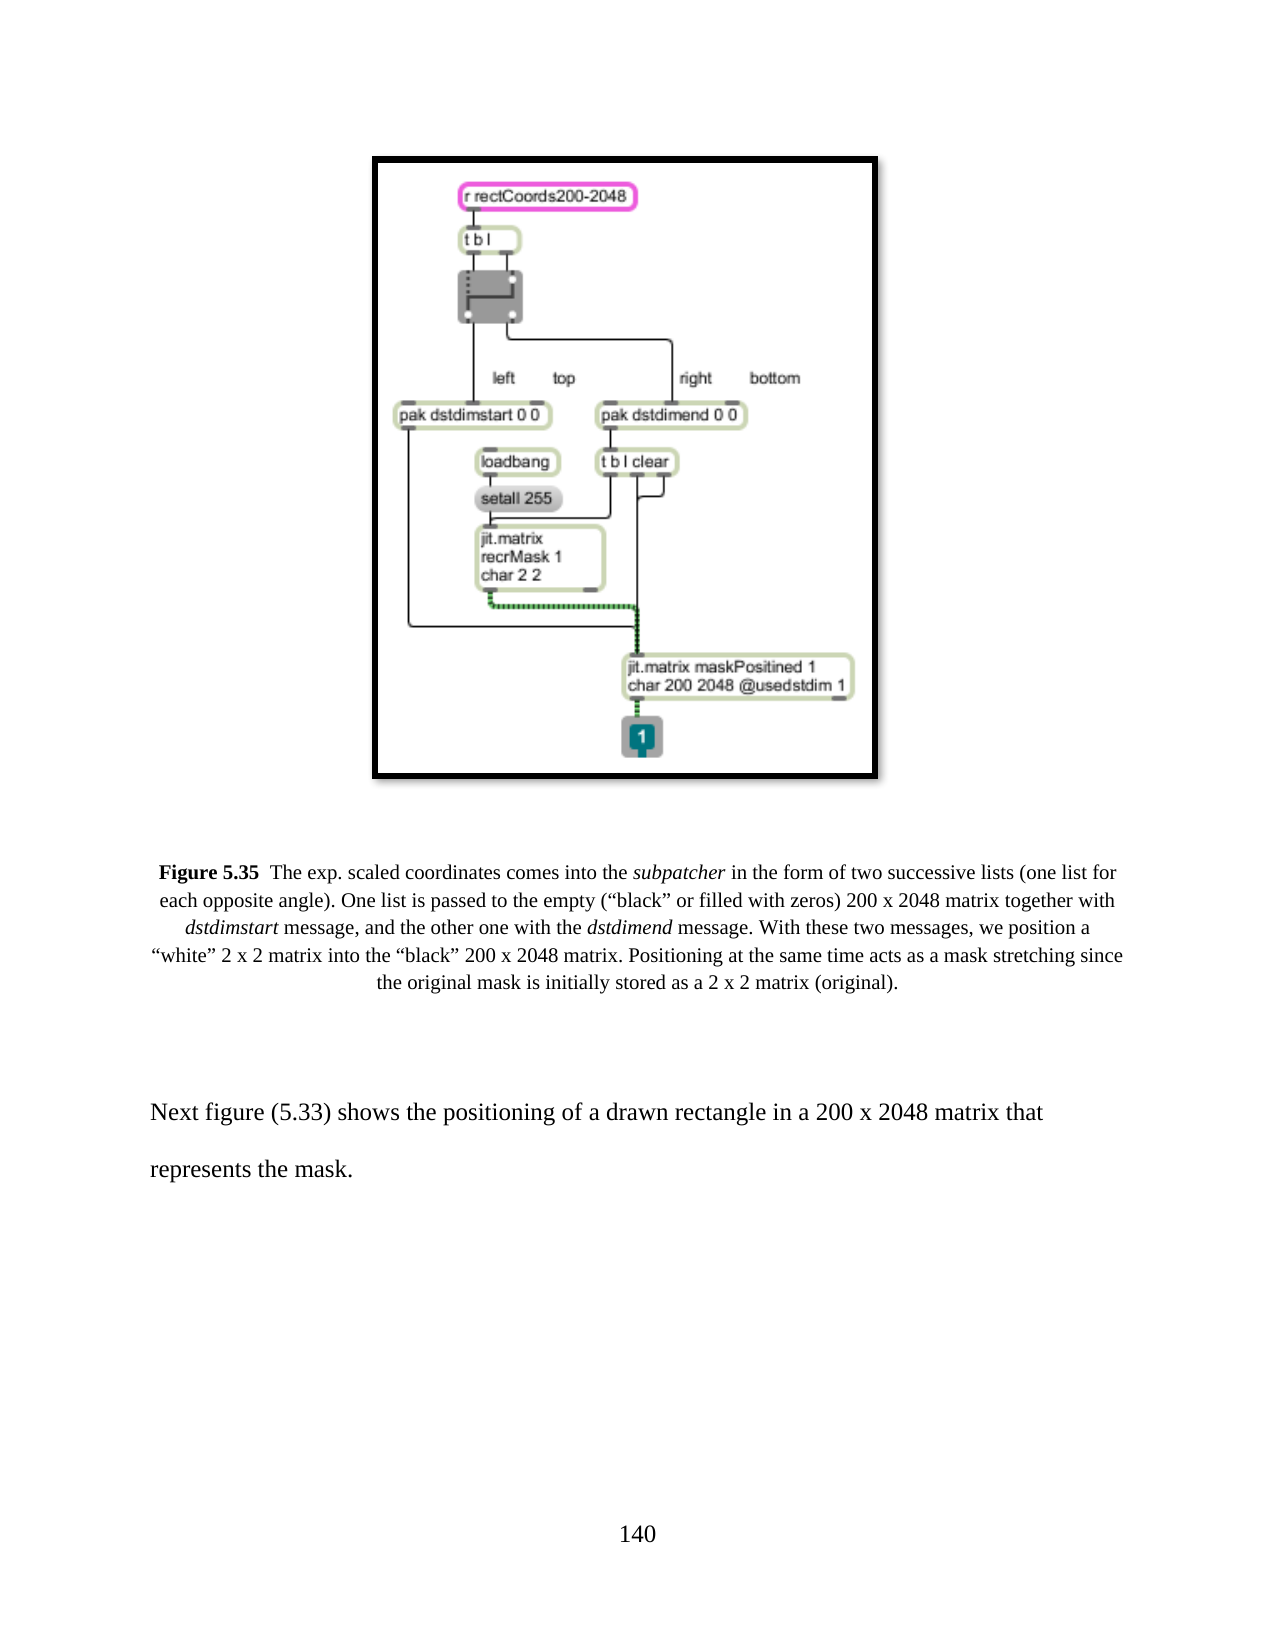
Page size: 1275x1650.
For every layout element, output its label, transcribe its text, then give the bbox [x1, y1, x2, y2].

picture [378, 163, 872, 773]
text Next figure (5.33) shows the positioning of a drawn rectangle in a 200 x 2048 matrix that represents the mask. [150, 1097, 1125, 1183]
text Figure 5.35 The exp. scaled coordinates comes into the subpatcher in the form of two successive lists (one list for each opposite angle). One list is passed to the empty (“black” or filled with zeros) 200 x 2048 matrix together with dstdimstart message, and the other one with the dstdimend message. With these two messages, we position a “white” 2 x 2 matrix into the “black” 200 x 2048 matrix. Positioning at the same time acts as a mask stretching since the original mask is initially stored as a 2 x 2 matrix (original). [150, 860, 1125, 994]
